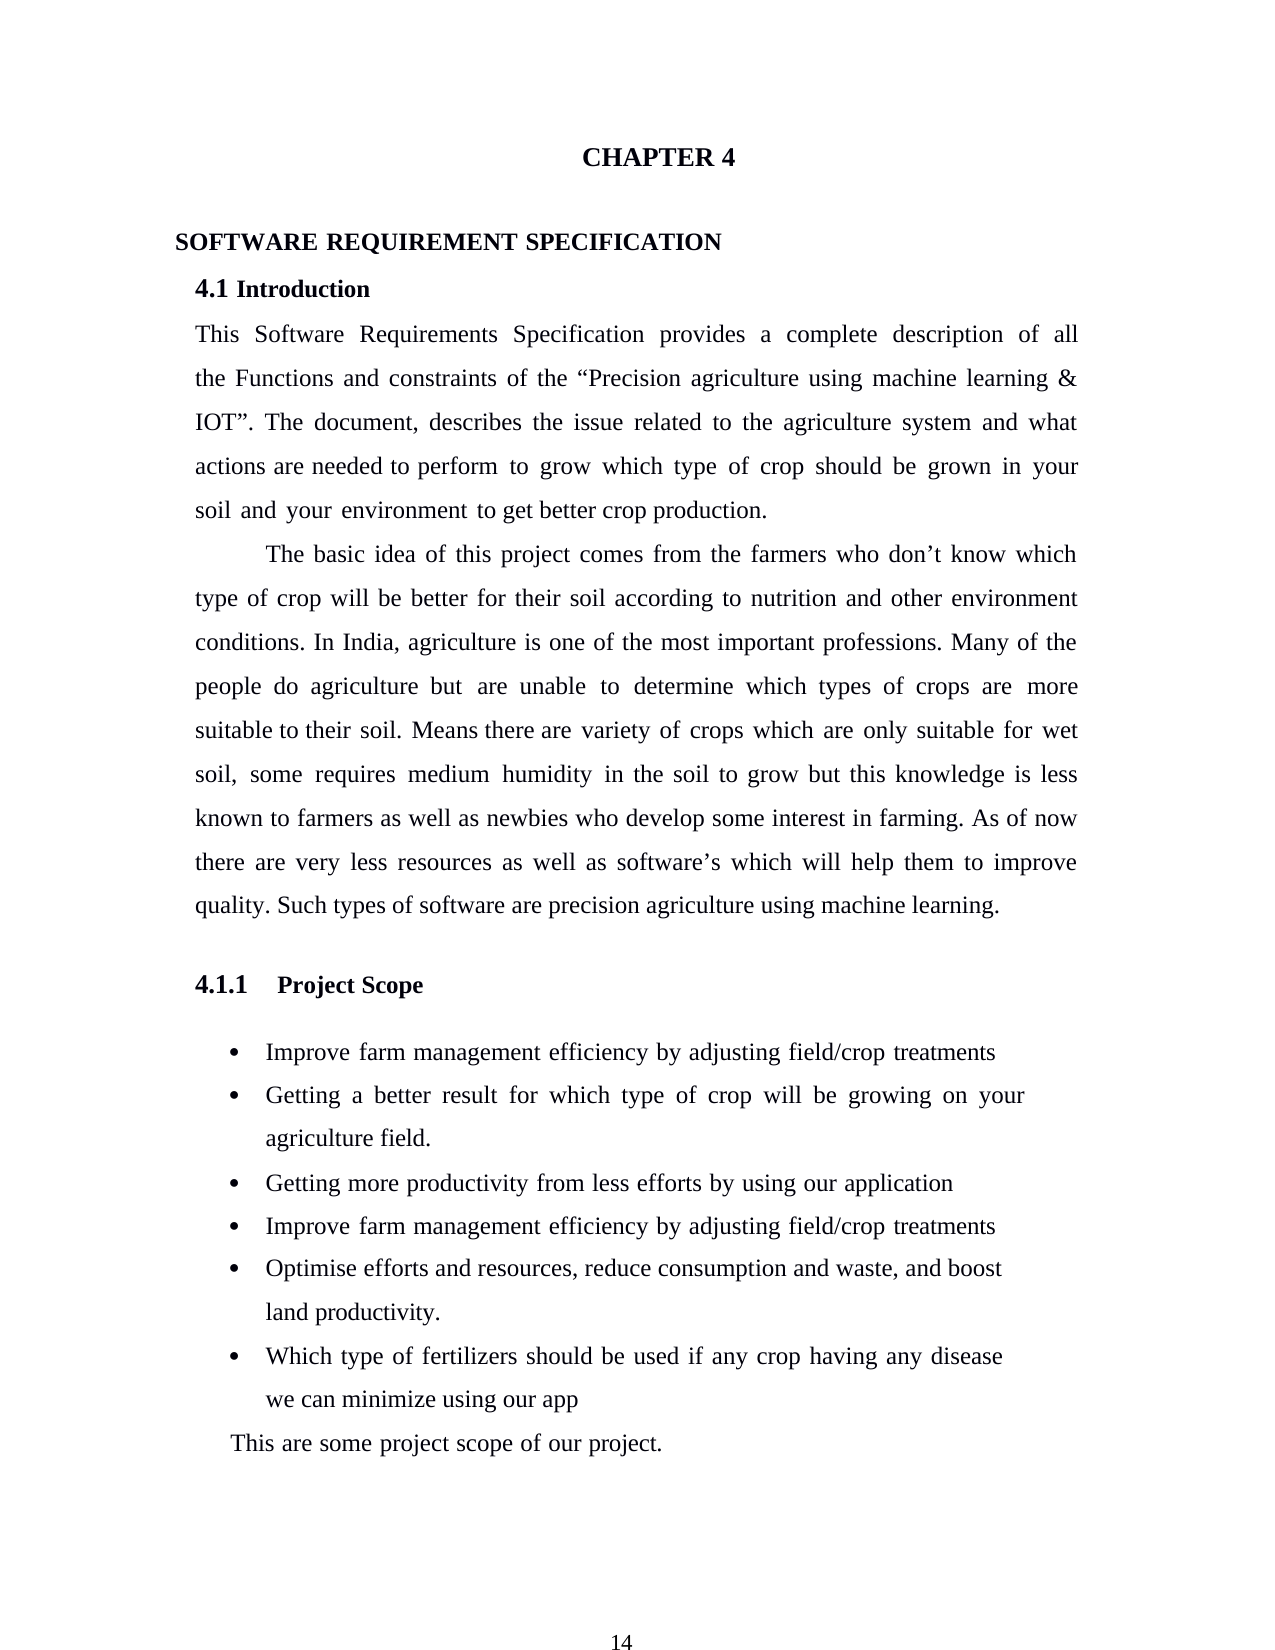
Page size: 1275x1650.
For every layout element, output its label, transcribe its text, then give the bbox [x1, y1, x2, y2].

list Improve farm management efficiency by adjusting field/crop treatments [230, 1037, 1123, 1066]
text This Software Requirements Specification provides a complete description of all the Functions and constraints of the “Precision agriculture using machine learning & IOT”. The document, describes the issue related to the agriculture system and what actions are needed to perform to grow which type of crop should be grown in your soil and your environment to get better crop production. [195, 319, 1078, 524]
subtitle Introduction [195, 272, 1123, 303]
list Getting a better result for which type of crop will be growing on your agriculture field. [230, 1080, 1026, 1152]
subtitle Project Scope [195, 968, 1123, 999]
list Improve farm management efficiency by adjusting field/crop treatments [230, 1211, 1123, 1239]
subtitle SOFTWARE REQUIREMENT SPECIFICATION [175, 227, 1123, 256]
text CHAPTER 4 [195, 141, 1123, 172]
text This are some project scope of our project. [230, 1428, 1123, 1457]
list Optimise efforts and resources, reduce consumption and waste, and boost land productivity. [230, 1253, 1002, 1326]
list Getting more productivity from less efforts by using our application [230, 1168, 1123, 1197]
list Which type of fertilizers should be used if any crop having any disease we can minimize using our app [230, 1341, 1004, 1413]
text The basic idea of this project comes from the farmers who don’t know which type of crop will be better for their soil according to nutrition and other environment conditions. In India, agriculture is one of the most important professions. Many of the people do agriculture but are unable to determine which types of crops are more suitable to their soil. Means there are variety of crops which are only suitable for wet soil, some requires medium humidity in the soil to grow but this knowledge is less known to farmers as well as newbies who develop some interest in farming. As of now there are very less resources as well as software’s which will help them to improve quality. Such types of software are precision agriculture using machine learning. [195, 539, 1078, 919]
